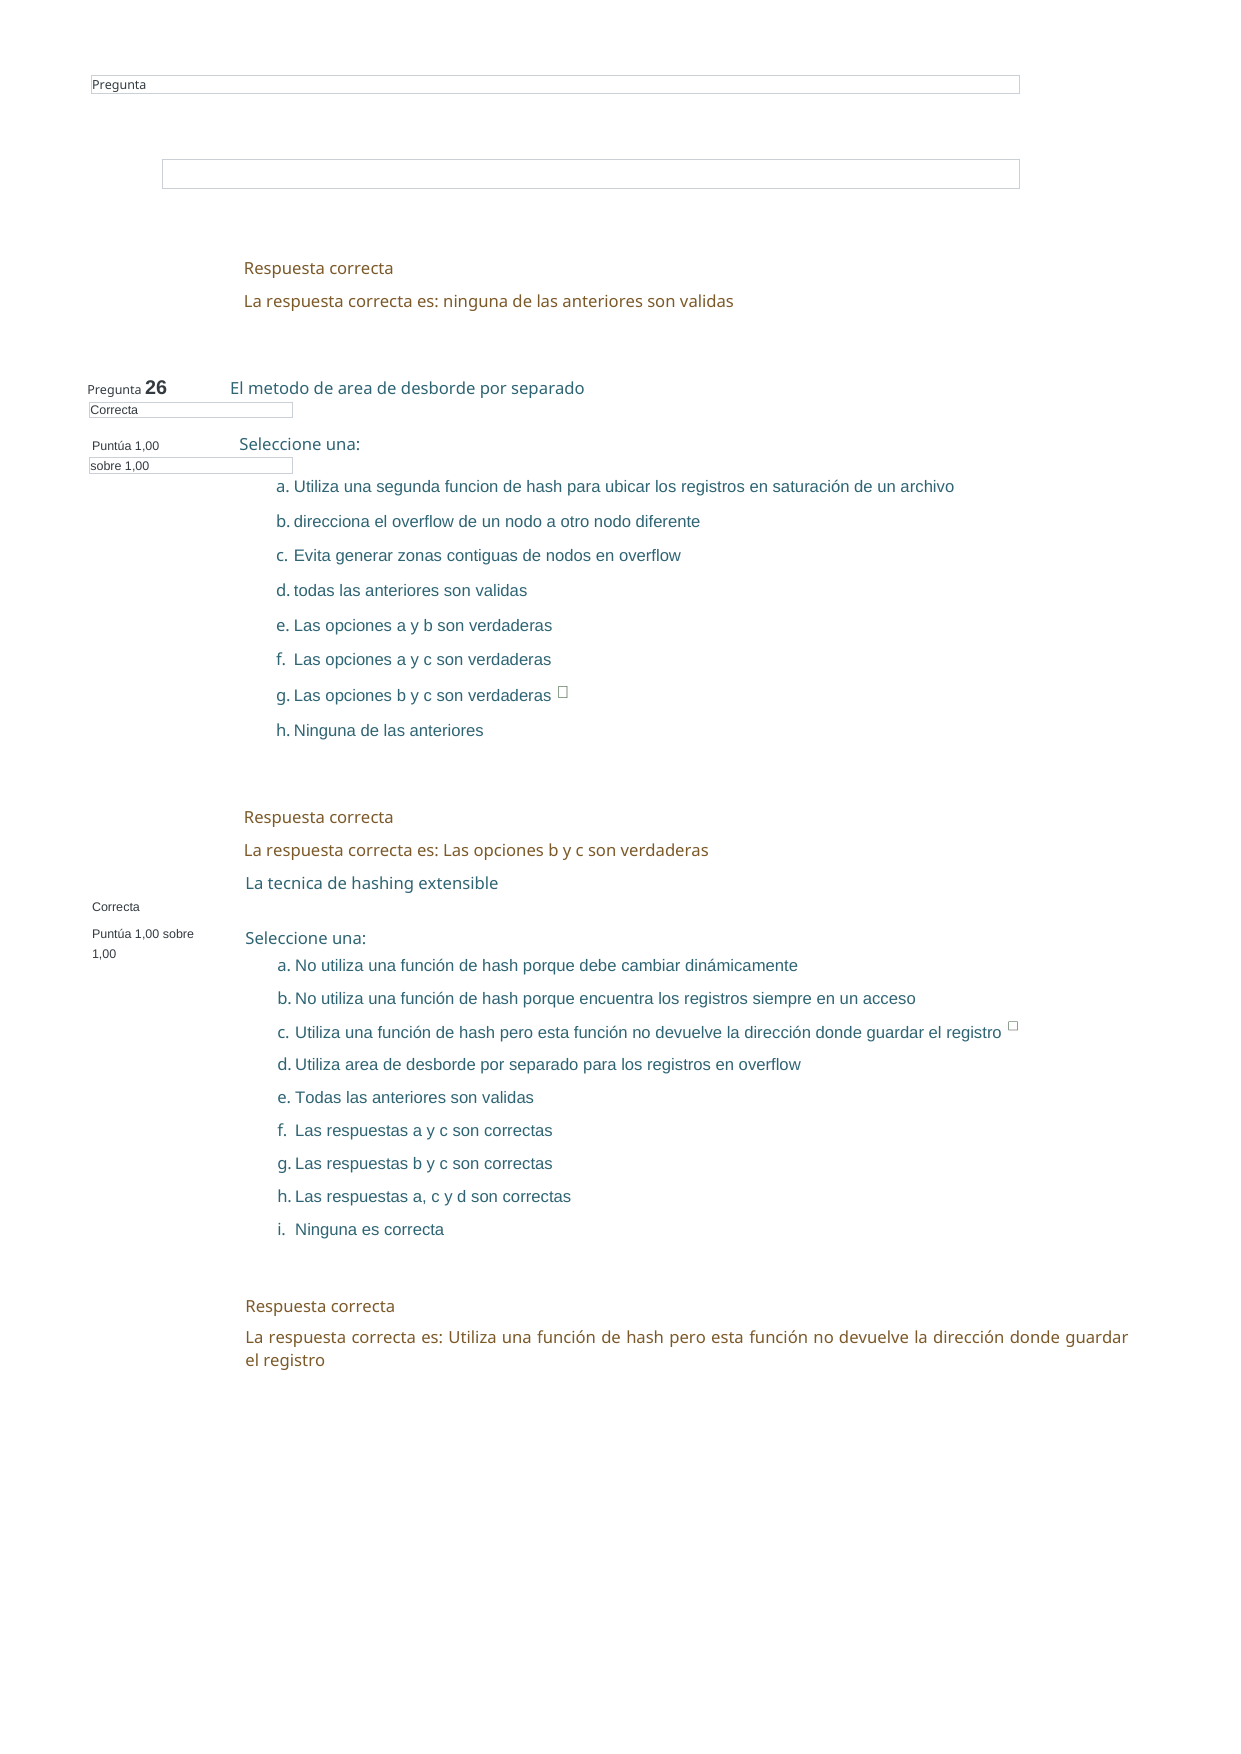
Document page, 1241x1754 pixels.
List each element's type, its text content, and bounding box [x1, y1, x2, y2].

text Puntúa 1,00 Seleccione una: [48, 432, 1019, 455]
text La respuesta correcta es: ninguna de las anteriores son validas [244, 289, 1019, 312]
list Evita generar zonas contiguas de nodos en overflow [276, 544, 1019, 567]
list todas las anteriores son validas [276, 579, 1019, 601]
list Las opciones b y c son verdaderas [276, 682, 1019, 707]
picture [1006, 1018, 1033, 1033]
list direcciona el overflow de un nodo a otro nodo diferente [276, 509, 1019, 532]
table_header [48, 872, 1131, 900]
text Pregunta 26 El metodo de area de desborde por separado [48, 376, 1019, 399]
text La respuesta correcta es: Las opciones b y c son verdaderas [244, 838, 1019, 861]
list Ninguna de las anteriores [276, 718, 1019, 741]
picture [556, 682, 582, 702]
list Las opciones a y b son verdaderas [276, 613, 1019, 636]
list Las opciones a y c son verdaderas [276, 648, 1019, 670]
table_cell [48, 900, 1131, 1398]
text sobre 1,00 [90, 458, 292, 473]
text Correcta [90, 403, 292, 417]
text Respuesta correcta [244, 805, 1019, 828]
list Utiliza una segunda funcion de hash para ubicar los registros en saturación de un archivo [276, 475, 1019, 497]
text Respuesta correcta [244, 256, 1019, 279]
